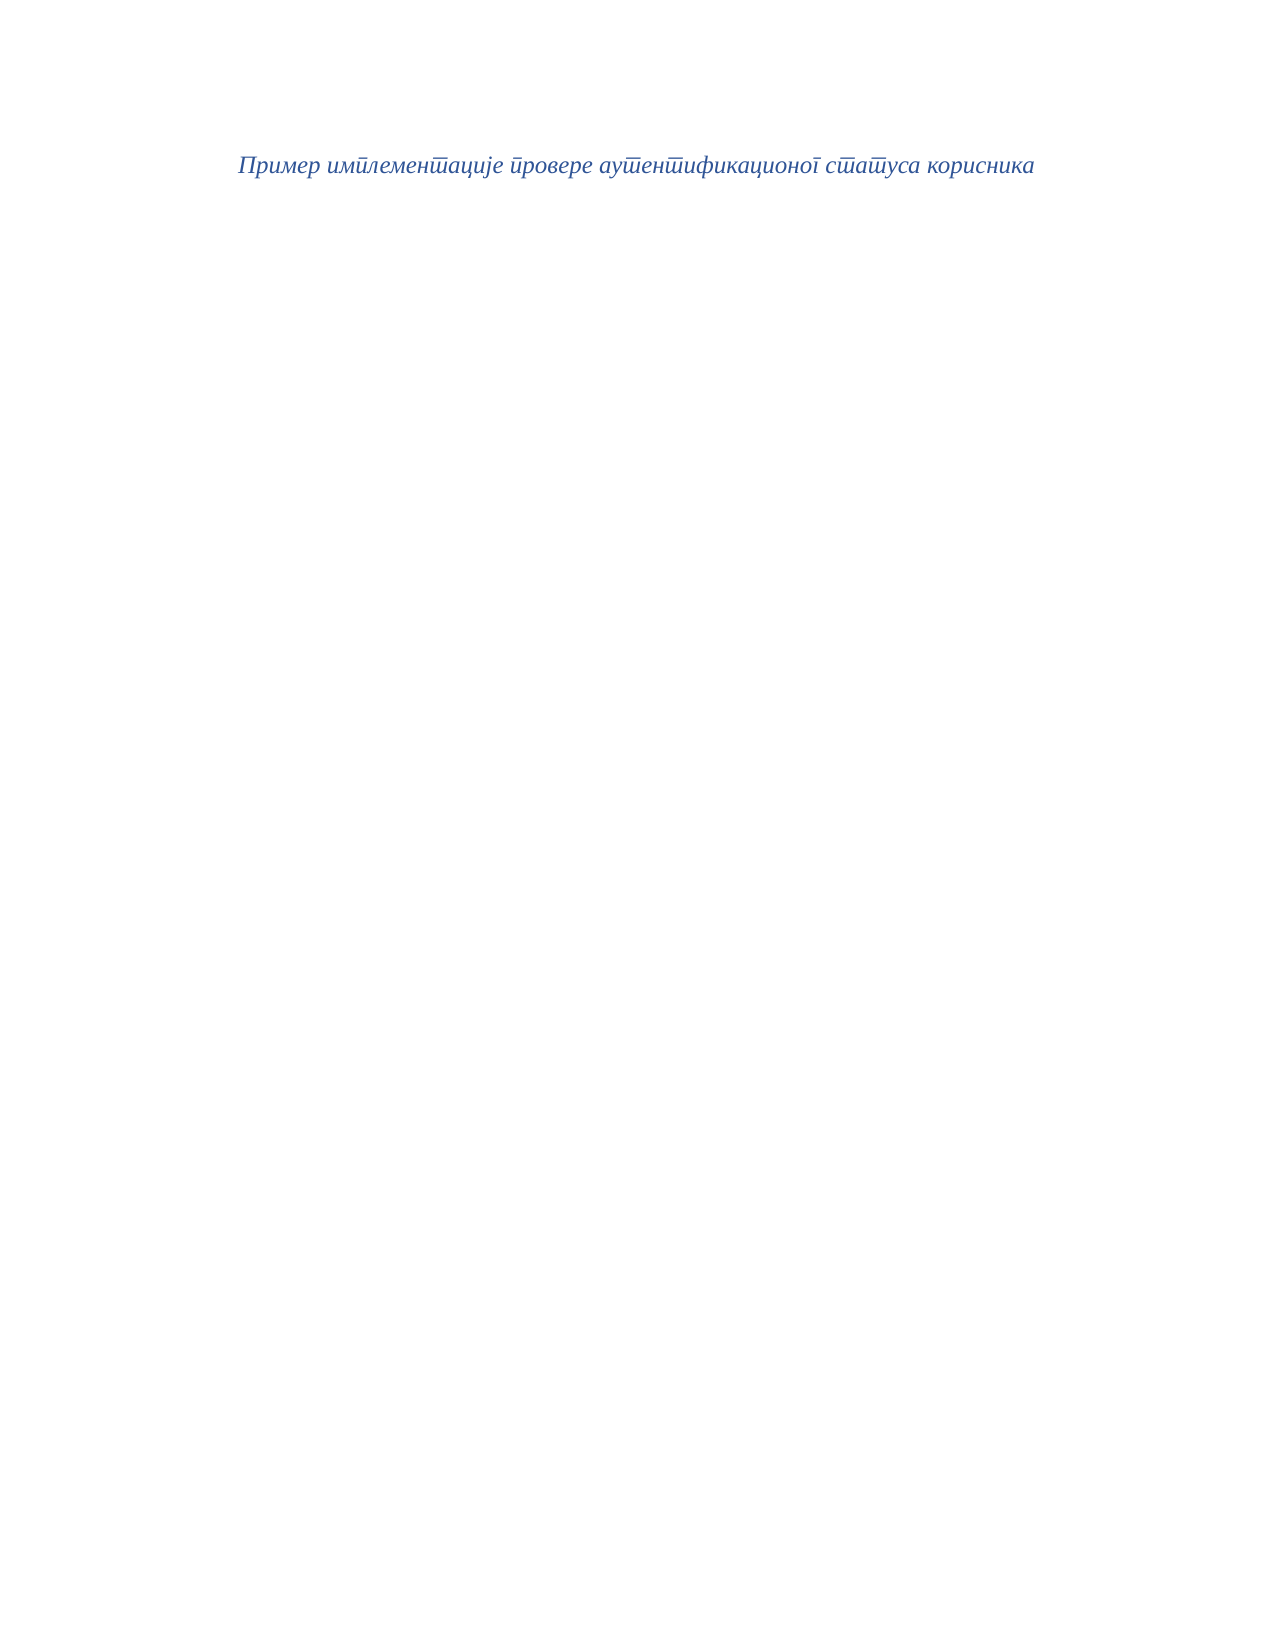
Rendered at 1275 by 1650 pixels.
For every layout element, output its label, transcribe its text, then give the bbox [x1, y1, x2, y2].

subtitle Пример имплементације провере аутентификационог статуса корисника [150, 150, 1125, 179]
